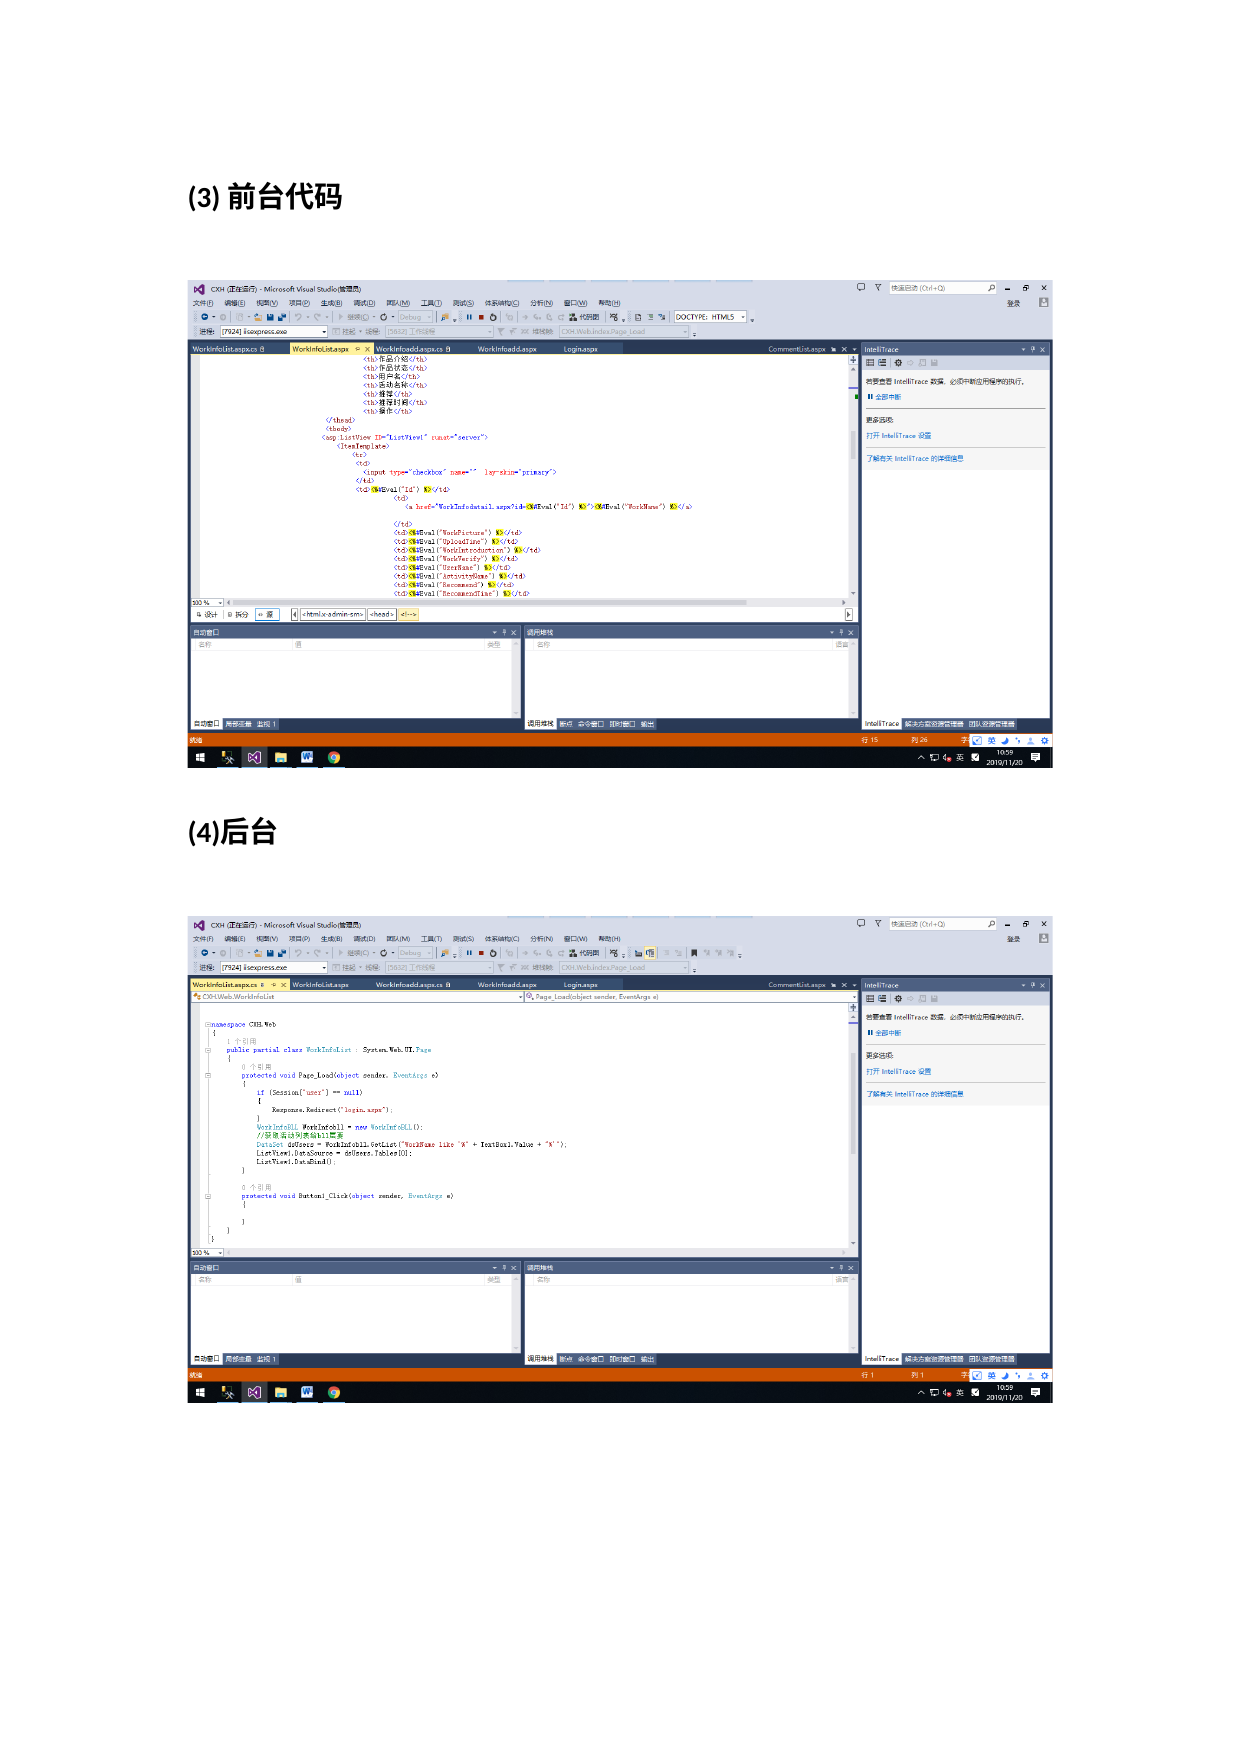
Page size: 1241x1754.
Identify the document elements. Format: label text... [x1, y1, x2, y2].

subtitle (4)后台 [187, 797, 1053, 862]
picture [187, 280, 1053, 768]
picture [187, 916, 1053, 1403]
subtitle (3) 前台代码 [187, 162, 1053, 227]
